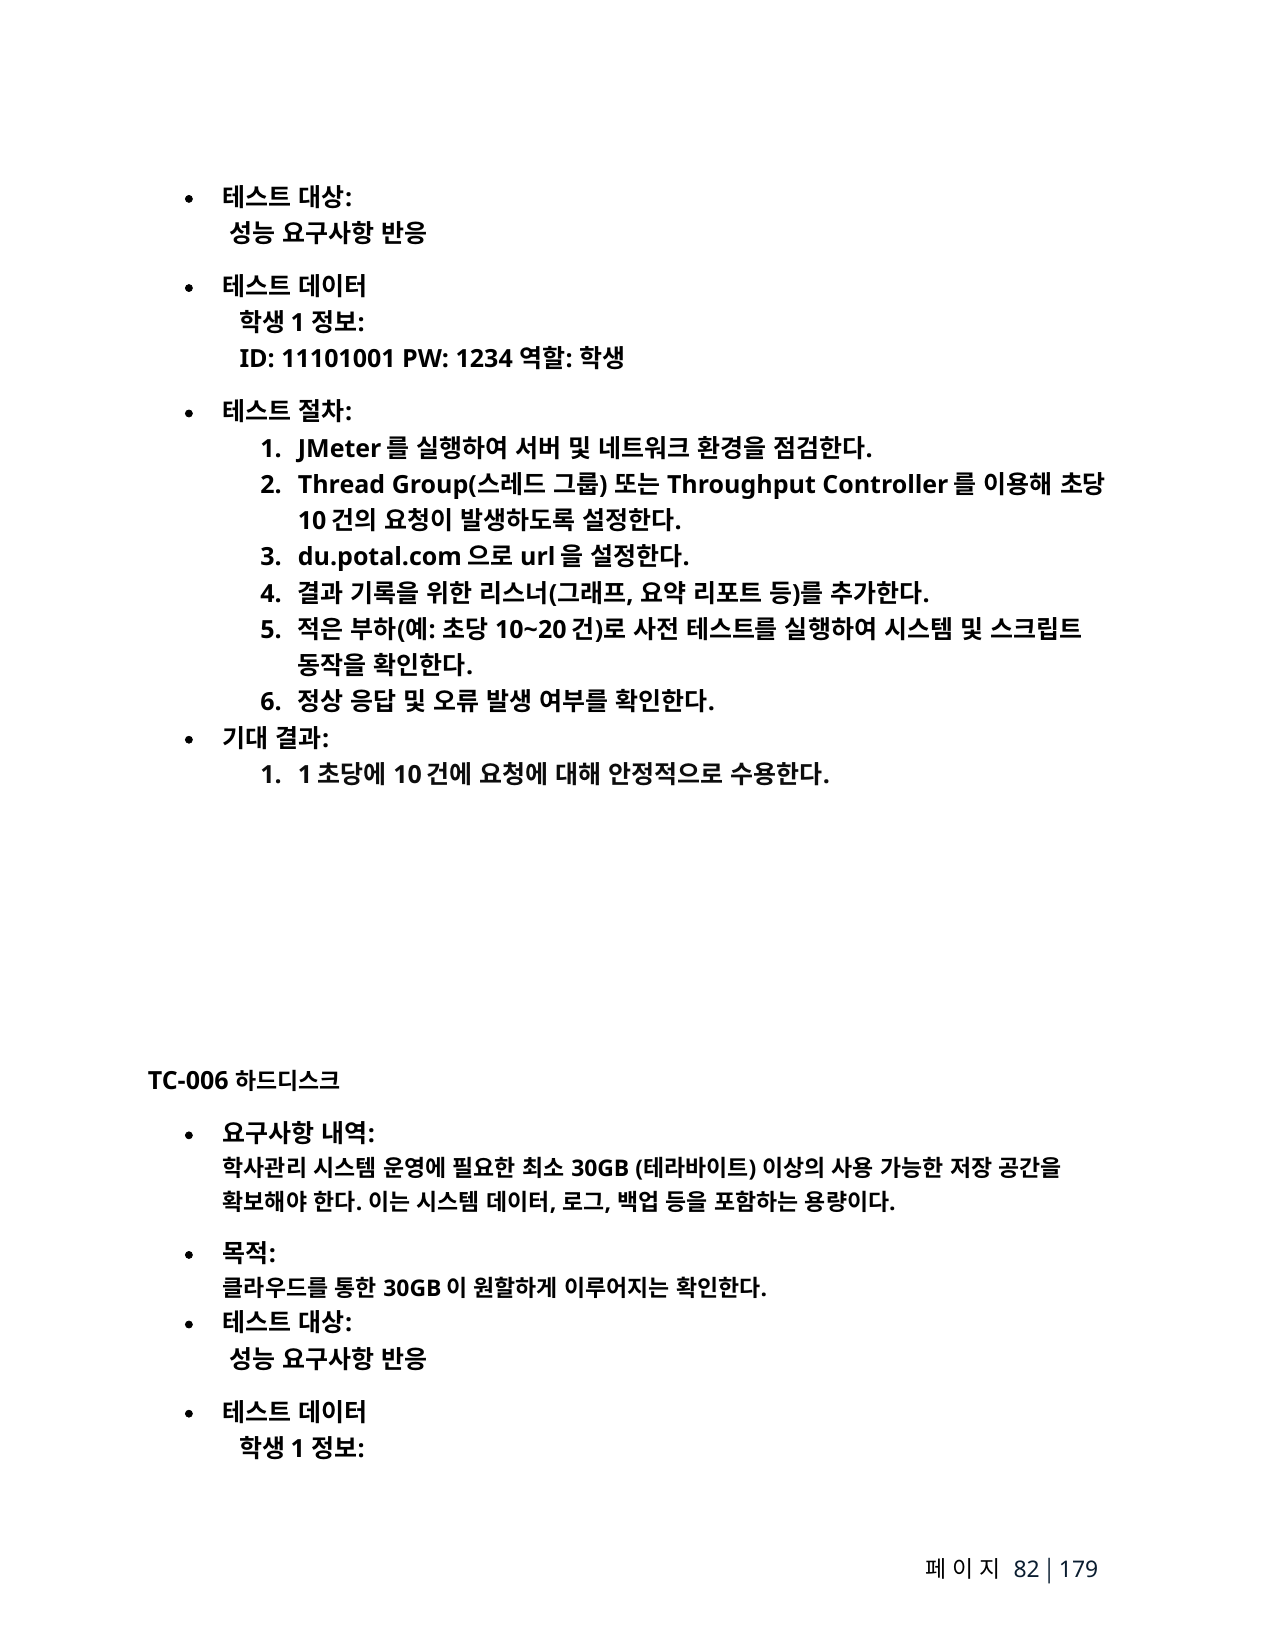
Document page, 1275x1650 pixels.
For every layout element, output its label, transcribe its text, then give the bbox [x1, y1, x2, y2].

list 목적: 클라우드를 통한 30GB이 원할하게 이루어지는 확인한다. [185, 1233, 1125, 1303]
list 요구사항 내역: 학사관리 시스템 운영에 필요한 최소 30GB (테라바이트) 이상의 사용 가능한 저장 공간을 확보해야 한다. 이는 시스템 데이터, 로그, 백업 등을 포함하는 용량이다. [185, 1114, 1125, 1217]
list du.potal.com으로 url을 설정한다. [260, 537, 1125, 573]
list JMeter를 실행하여 서버 및 네트워크 환경을 점검한다. [260, 428, 1125, 464]
list 테스트 대상: 성능 요구사항 반응 [185, 1303, 1125, 1375]
list 테스트 대상: 성능 요구사항 반응 [185, 177, 1125, 250]
list 결과 기록을 위한 리스너(그래프, 요약 리포트 등)를 추가한다. [260, 573, 1125, 609]
list 적은 부하(예: 초당 10~20건)로 사전 테스트를 실행하여 시스템 및 스크립트 동작을 확인한다. [260, 609, 1125, 682]
list 정상 응답 및 오류 발생 여부를 확인한다. [260, 682, 1125, 718]
list Thread Group(스레드 그룹) 또는 Throughput Controller를 이용해 초당 10건의 요청이 발생하도록 설정한다. [260, 464, 1125, 537]
list 테스트 데이터 [185, 1392, 1125, 1428]
text TC-006 하드디스크 [148, 1063, 1125, 1097]
list 테스트 절차: [185, 392, 1125, 428]
list 학생1 정보: ID: 11101001 PW: 1234 역할: 학생 [239, 303, 1125, 375]
list 테스트 데이터 [185, 266, 1125, 303]
list 기대 결과: [185, 718, 1125, 754]
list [239, 1428, 1125, 1464]
list 1초당에 10건에 요청에 대해 안정적으로 수용한다. [260, 754, 1125, 791]
